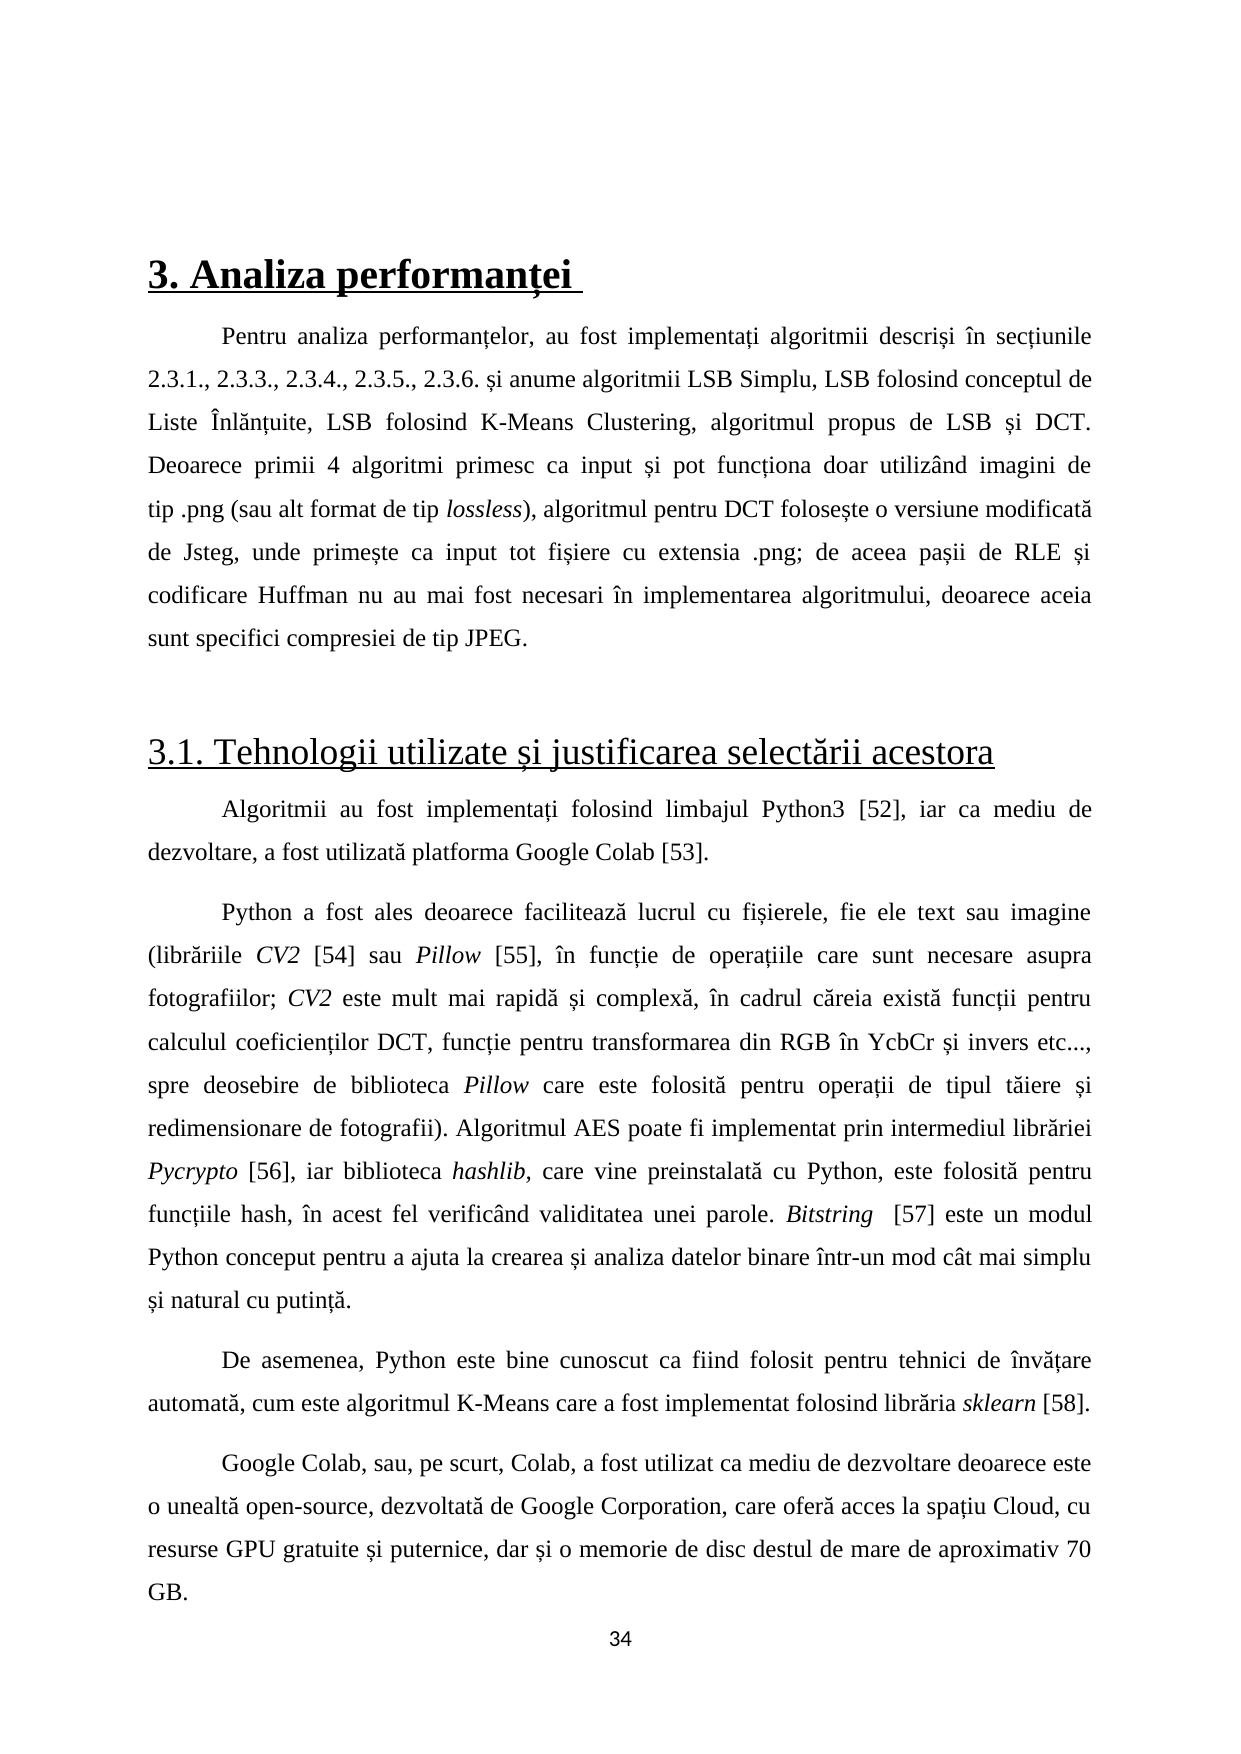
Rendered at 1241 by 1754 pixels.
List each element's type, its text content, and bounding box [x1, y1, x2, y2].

text De asemenea, Python este bine cunoscut ca fiind folosit pentru tehnici de învățare automată, cum este algoritmul K-Means care a fost implementat folosind librăria sklearn . [148, 1345, 1093, 1417]
subtitle 3. Analiza performanței [148, 249, 1093, 297]
text Google Colab, sau, pe scurt, Colab, a fost utilizat ca mediu de dezvoltare deoarece este o unealtă open-source, dezvoltată de Google Corporation, care oferă acces la spațiu Cloud, cu resurse GPU gratuite și puternice, dar și o memorie de disc destul de mare de aproximativ 70 GB. [148, 1448, 1093, 1606]
text Pentru analiza performanțelor, au fost implementați algoritmii descriși în secțiunile 2.3.1., 2.3.3., 2.3.4., 2.3.5., 2.3.6. și anume algoritmii LSB Simplu, LSB folosind conceptul de Liste Înlănțuite, LSB folosind K-Means Clustering, algoritmul propus de LSB și DCT. Deoarece primii 4 algoritmi primesc ca input și pot funcționa doar utilizând imagini de tip .png (sau alt format de tip lossless), algoritmul pentru DCT folosește o versiune modificată de Jsteg, unde primește ca input tot fișiere cu extensia .png; de aceea pașii de RLE și codificare Huffman nu au mai fost necesari în implementarea algoritmului, deoarece aceia sunt specifici compresiei de tip JPEG. [148, 321, 1093, 652]
subtitle 3.1. Tehnologii utilizate și justificarea selectării acestora [148, 730, 1093, 773]
text Python a fost ales deoarece facilitează lucrul cu fișierele, fie ele text sau imagine (librăriile CV2 sau Pillow , în funcție de operațiile care sunt necesare asupra fotografiilor; CV2 este mult mai rapidă și complexă, în cadrul căreia există funcții pentru calculul coeficienților DCT, funcție pentru transformarea din RGB în YcbCr și invers etc..., spre deosebire de biblioteca Pillow care este folosită pentru operații de tipul tăiere și redimensionare de fotografii). Algoritmul AES poate fi implementat prin intermediul librăriei Pycrypto , iar biblioteca hashlib, care vine preinstalată cu Python, este folosită pentru funcțiile hash, în acest fel verificând validitatea unei parole. Bitstring este un modul Python conceput pentru a ajuta la crearea și analiza datelor binare într-un mod cât mai simplu și natural cu putință. [148, 897, 1093, 1314]
text Algoritmii au fost implementați folosind limbajul Python3 , iar ca mediu de dezvoltare, a fost utilizată platforma Google Colab . [148, 794, 1093, 866]
